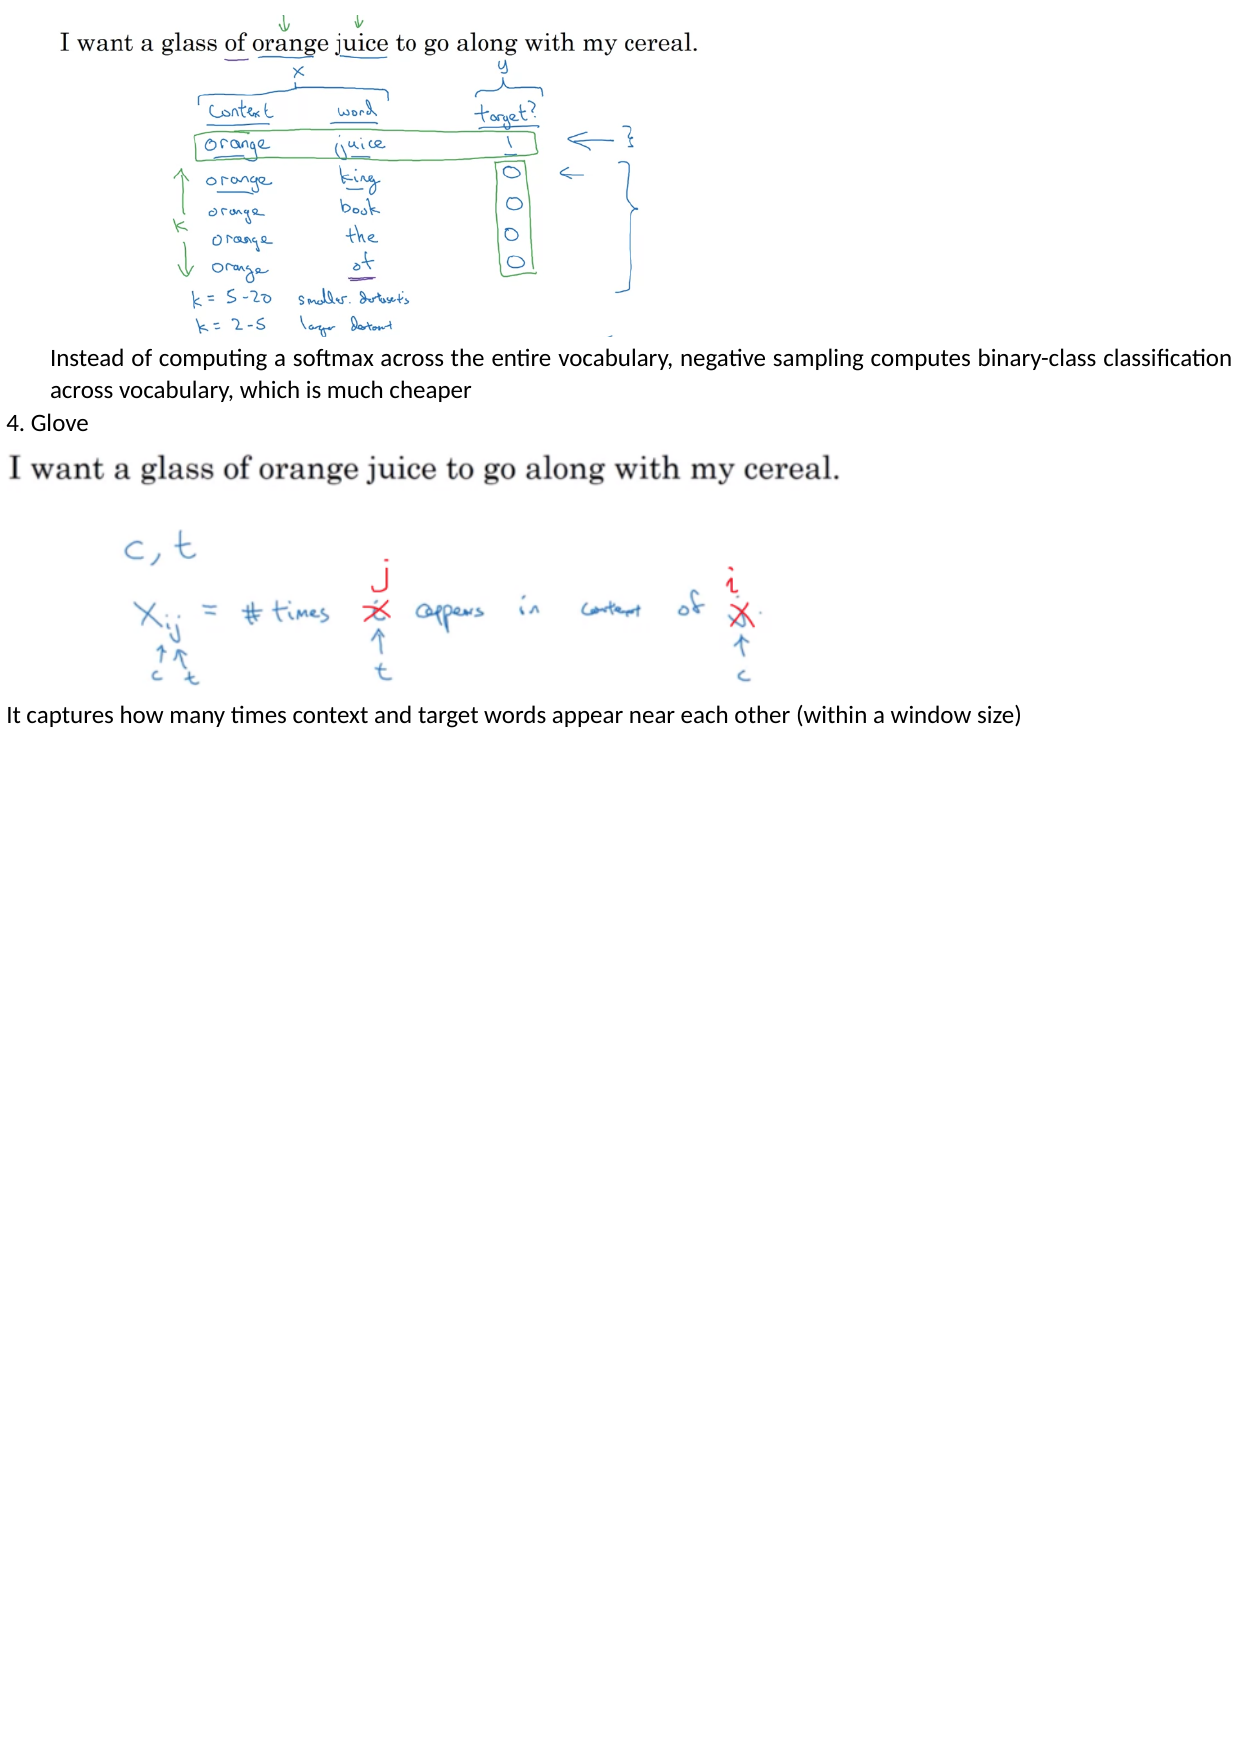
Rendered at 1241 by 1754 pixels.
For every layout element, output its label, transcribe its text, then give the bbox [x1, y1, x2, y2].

picture [49, 15, 703, 337]
list Glove [6, 406, 1234, 438]
text Instead of computing a softmax across the entire vocabulary, negative sampling computes binary-class classification across vocabulary, which is much cheaper [50, 341, 1234, 406]
text It captures how many times context and target words appear near each other (within a window size) [6, 698, 1234, 731]
picture [6, 438, 841, 698]
